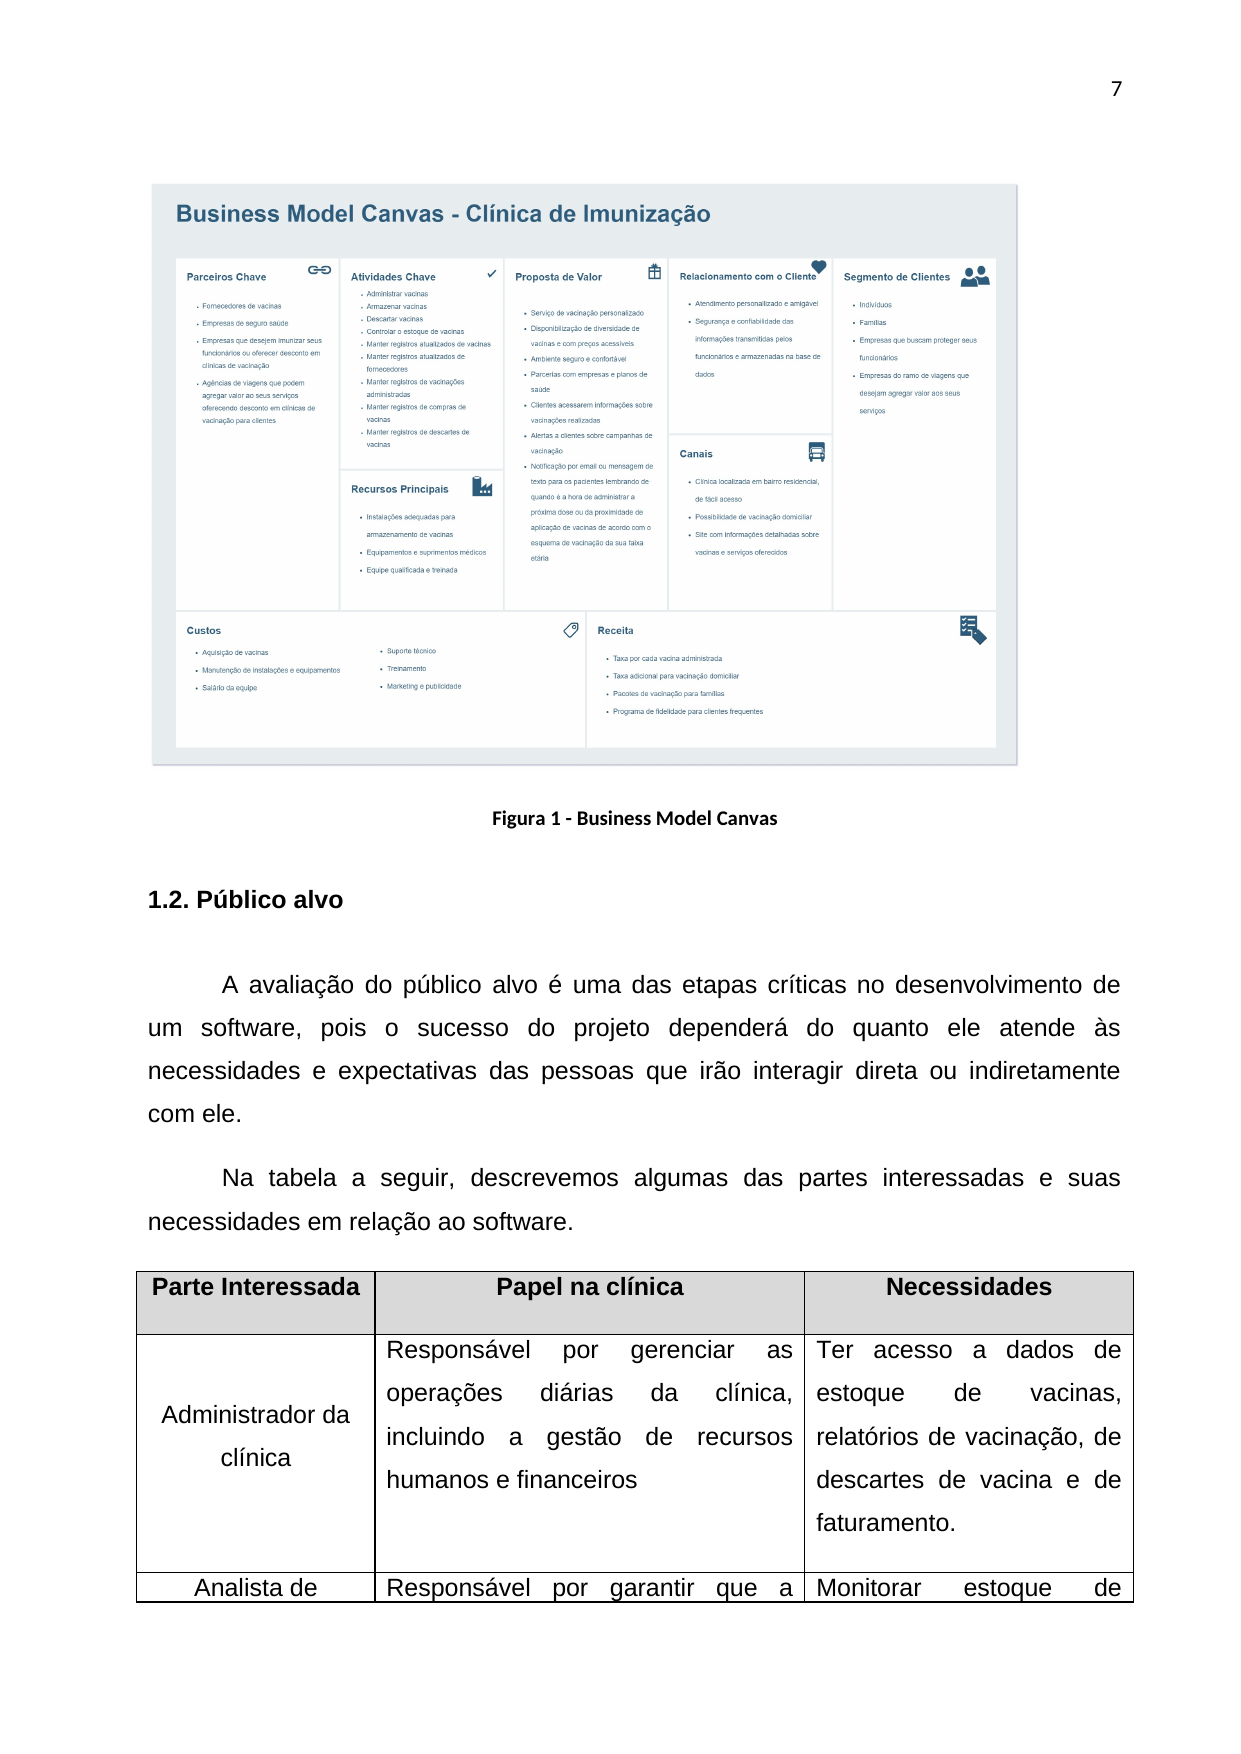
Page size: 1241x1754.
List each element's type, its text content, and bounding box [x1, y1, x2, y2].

table_cell Analista de compras [137, 1573, 374, 1601]
table_header Necessidades [805, 1272, 1133, 1334]
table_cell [376, 1573, 804, 1601]
text A avaliação do público alvo é uma das etapas críticas no desenvolvimento de um software, pois o sucesso do projeto dependerá do quanto ele atende às necessidades e expectativas das pessoas que irão interagir direta ou indiretamente com ele. [148, 970, 1122, 1128]
table_cell Administrador da clínica [137, 1335, 374, 1572]
picture [147, 179, 1023, 771]
text Na tabela a seguir, descrevemos algumas das partes interessadas e suas necessidades em relação ao software. [148, 1163, 1122, 1235]
table_cell Responsável por gerenciar as operações diárias da clínica, incluindo a gestão de recursos humanos e financeiros [376, 1335, 804, 1572]
table_header Papel na clínica [376, 1272, 804, 1334]
table_header Parte Interessada [137, 1272, 374, 1334]
table_cell Ter acesso a dados de estoque de vacinas, relatórios de vacinação, de descartes de vacina e de faturamento. [805, 1335, 1133, 1572]
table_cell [805, 1573, 1133, 1601]
text 1.2. Público alvo [148, 885, 1122, 914]
